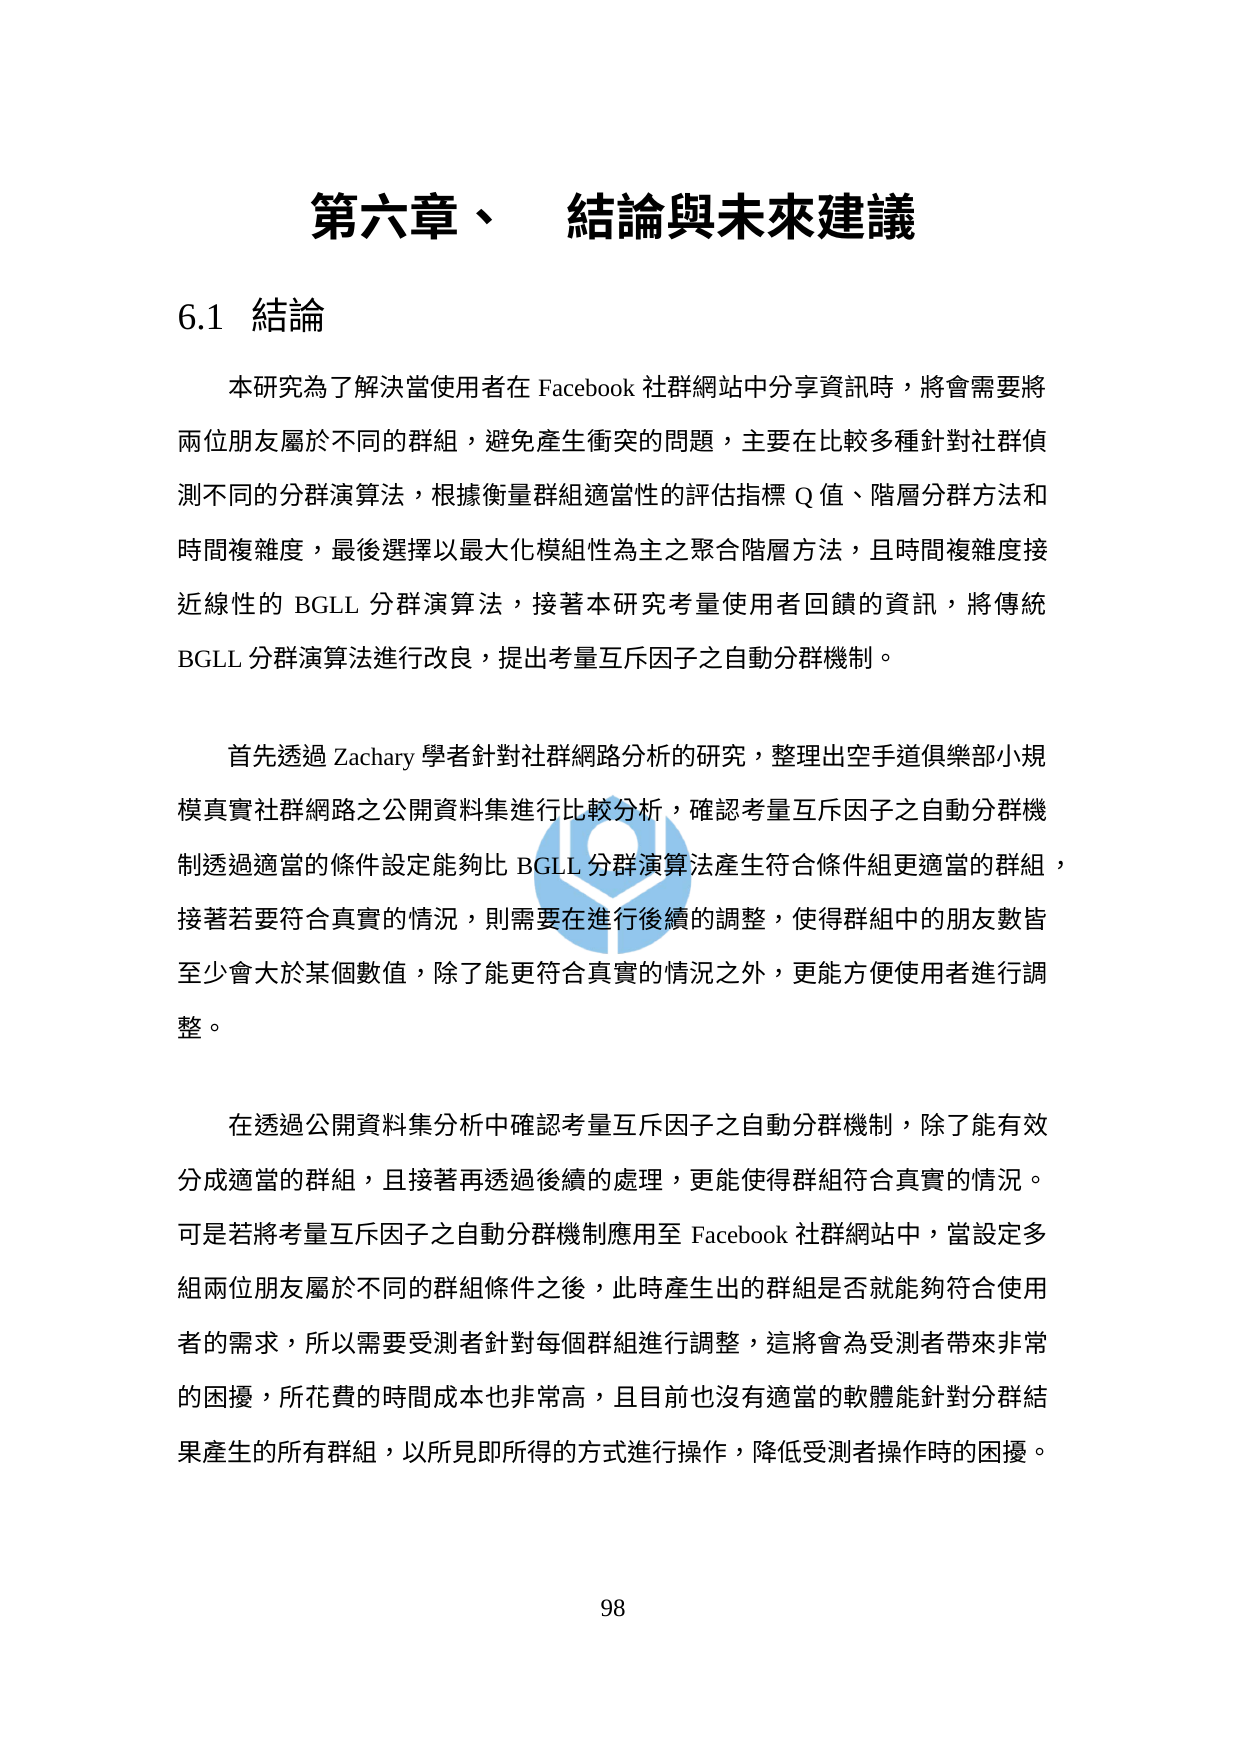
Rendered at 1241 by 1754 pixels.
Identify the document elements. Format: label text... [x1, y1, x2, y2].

list 結論與未來建議 [177, 177, 1048, 249]
text 首先透過 Zachary 學者針對社群網路分析的研究，整理出空手道俱樂部小規模真實社群網路之公開資料集進行比較分析，確認考量互斥因子之自動分群機制透過適當的條件設定能夠比 BGLL分群演算法產生符合條件組更適當的群組，接著若要符合真實的情況，則需要在進行後續的調整，使得群組中的朋友數皆至少會大於某個數值，除了能更符合真實的情況之外，更能方便使用者進行調整。 [177, 736, 1048, 1044]
text 在透過公開資料集分析中確認考量互斥因子之自動分群機制，除了能有效分成適當的群組，且接著再透過後續的處理，更能使得群組符合真實的情況。可是若將考量互斥因子之自動分群機制應用至 Facebook 社群網站中，當設定多組兩位朋友屬於不同的群組條件之後，此時產生出的群組是否就能夠符合使用者的需求，所以需要受測者針對每個群組進行調整，這將會為受測者帶來非常的困擾，所花費的時間成本也非常高，且目前也沒有適當的軟體能針對分群結果產生的所有群組，以所見即所得的方式進行操作，降低受測者操作時的困擾。 [177, 1106, 1048, 1468]
text 本研究為了解決當使用者在Facebook 社群網站中分享資訊時，將會需要將兩位朋友屬於不同的群組，避免產生衝突的問題，主要在比較多種針對社群偵測不同的分群演算法，根據衡量群組適當性的評估指標 Q 值、階層分群方法和時間複雜度，最後選擇以最大化模組性為主之聚合階層方法，且時間複雜度接近線性的 BGLL 分群演算法，接著本研究考量使用者回饋的資訊，將傳統 BGLL 分群演算法進行改良，提出考量互斥因子之自動分群機制。 [177, 367, 1048, 675]
list 結論 [177, 286, 1048, 340]
